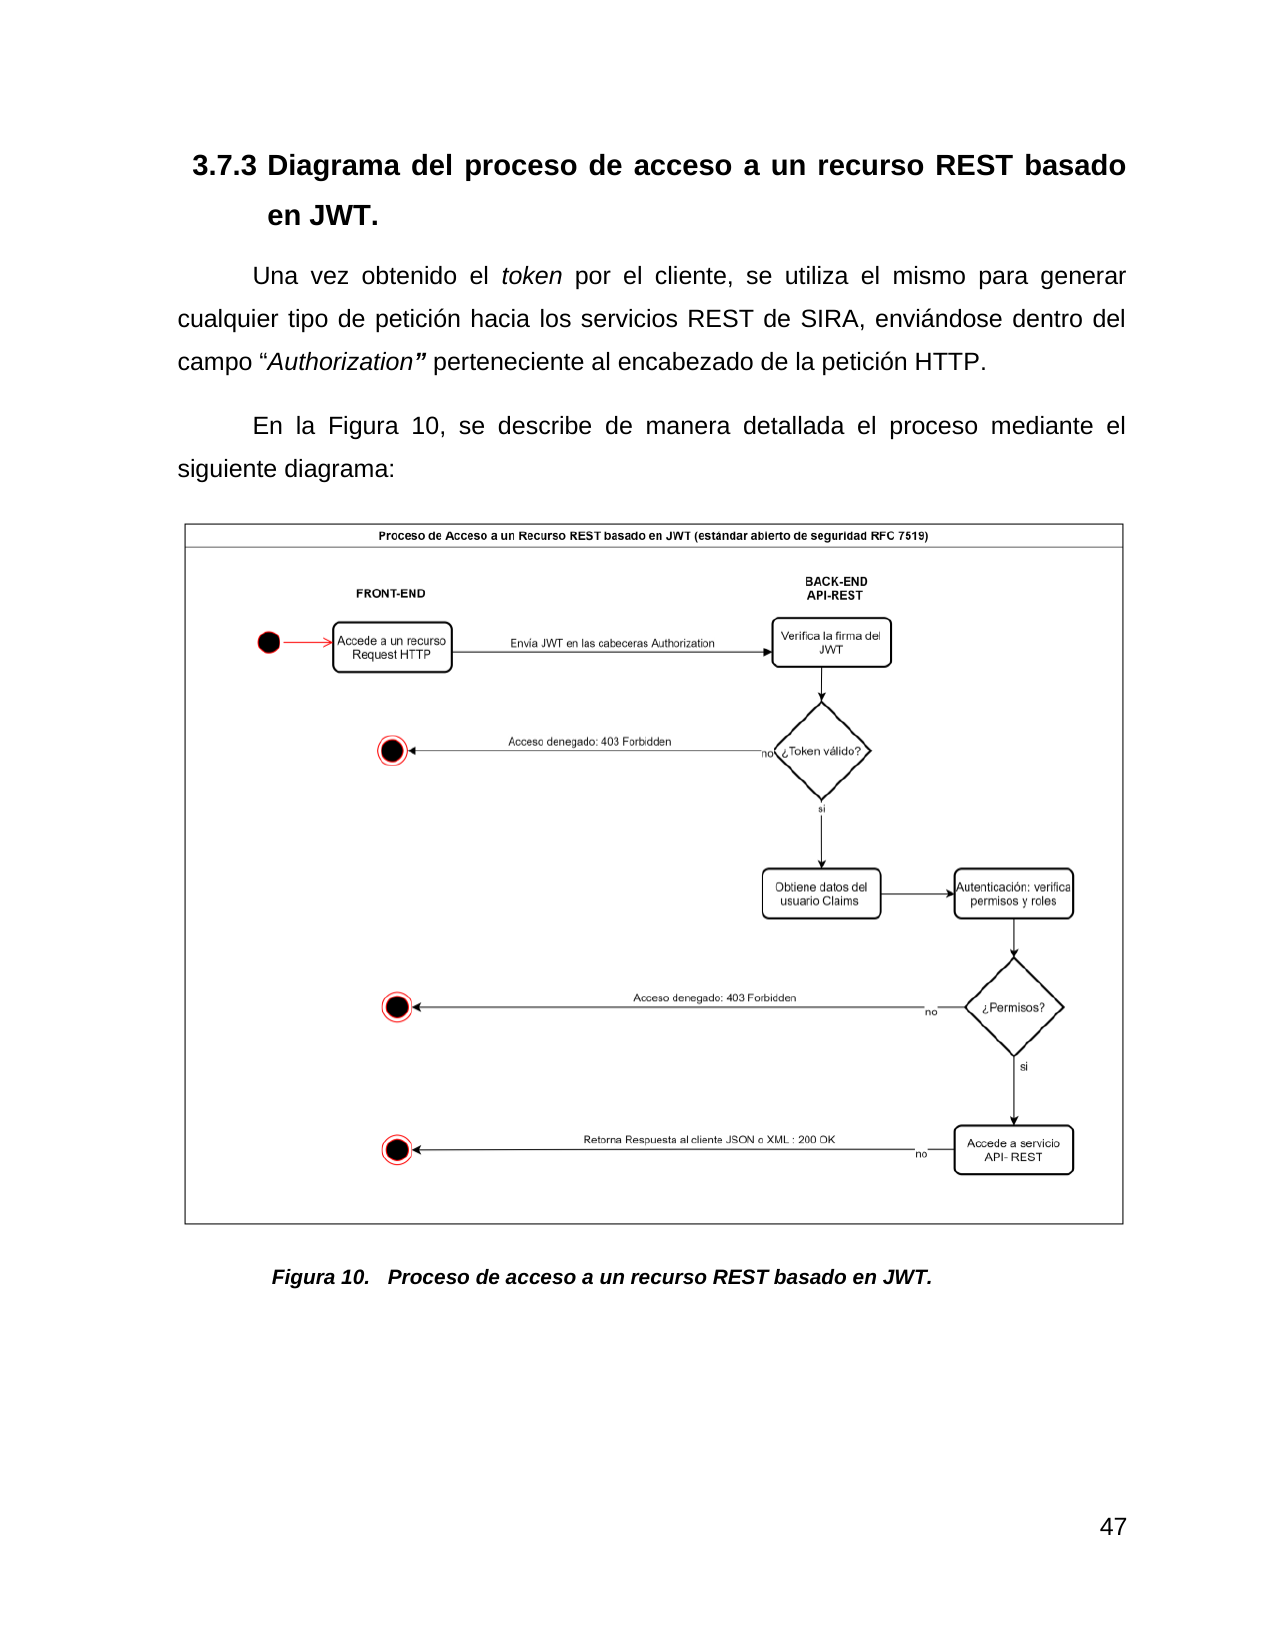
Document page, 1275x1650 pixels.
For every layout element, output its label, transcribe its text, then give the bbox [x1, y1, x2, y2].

text Proceso de acceso a un recurso REST basado en JWT. [177, 1265, 1127, 1289]
text En la Figura 10, se describe de manera detallada el proceso mediante el siguiente diagrama: [177, 411, 1127, 483]
picture [177, 518, 1128, 1230]
text Una vez obtenido el token por el cliente, se utiliza el mismo para generar cualquier tipo de petición hacia los servicios REST de SIRA, enviándose dentro del campo “Authorization” perteneciente al encabezado de la petición HTTP. [177, 261, 1127, 376]
subtitle Diagrama del proceso de acceso a un recurso REST basado en JWT. [192, 148, 1127, 232]
